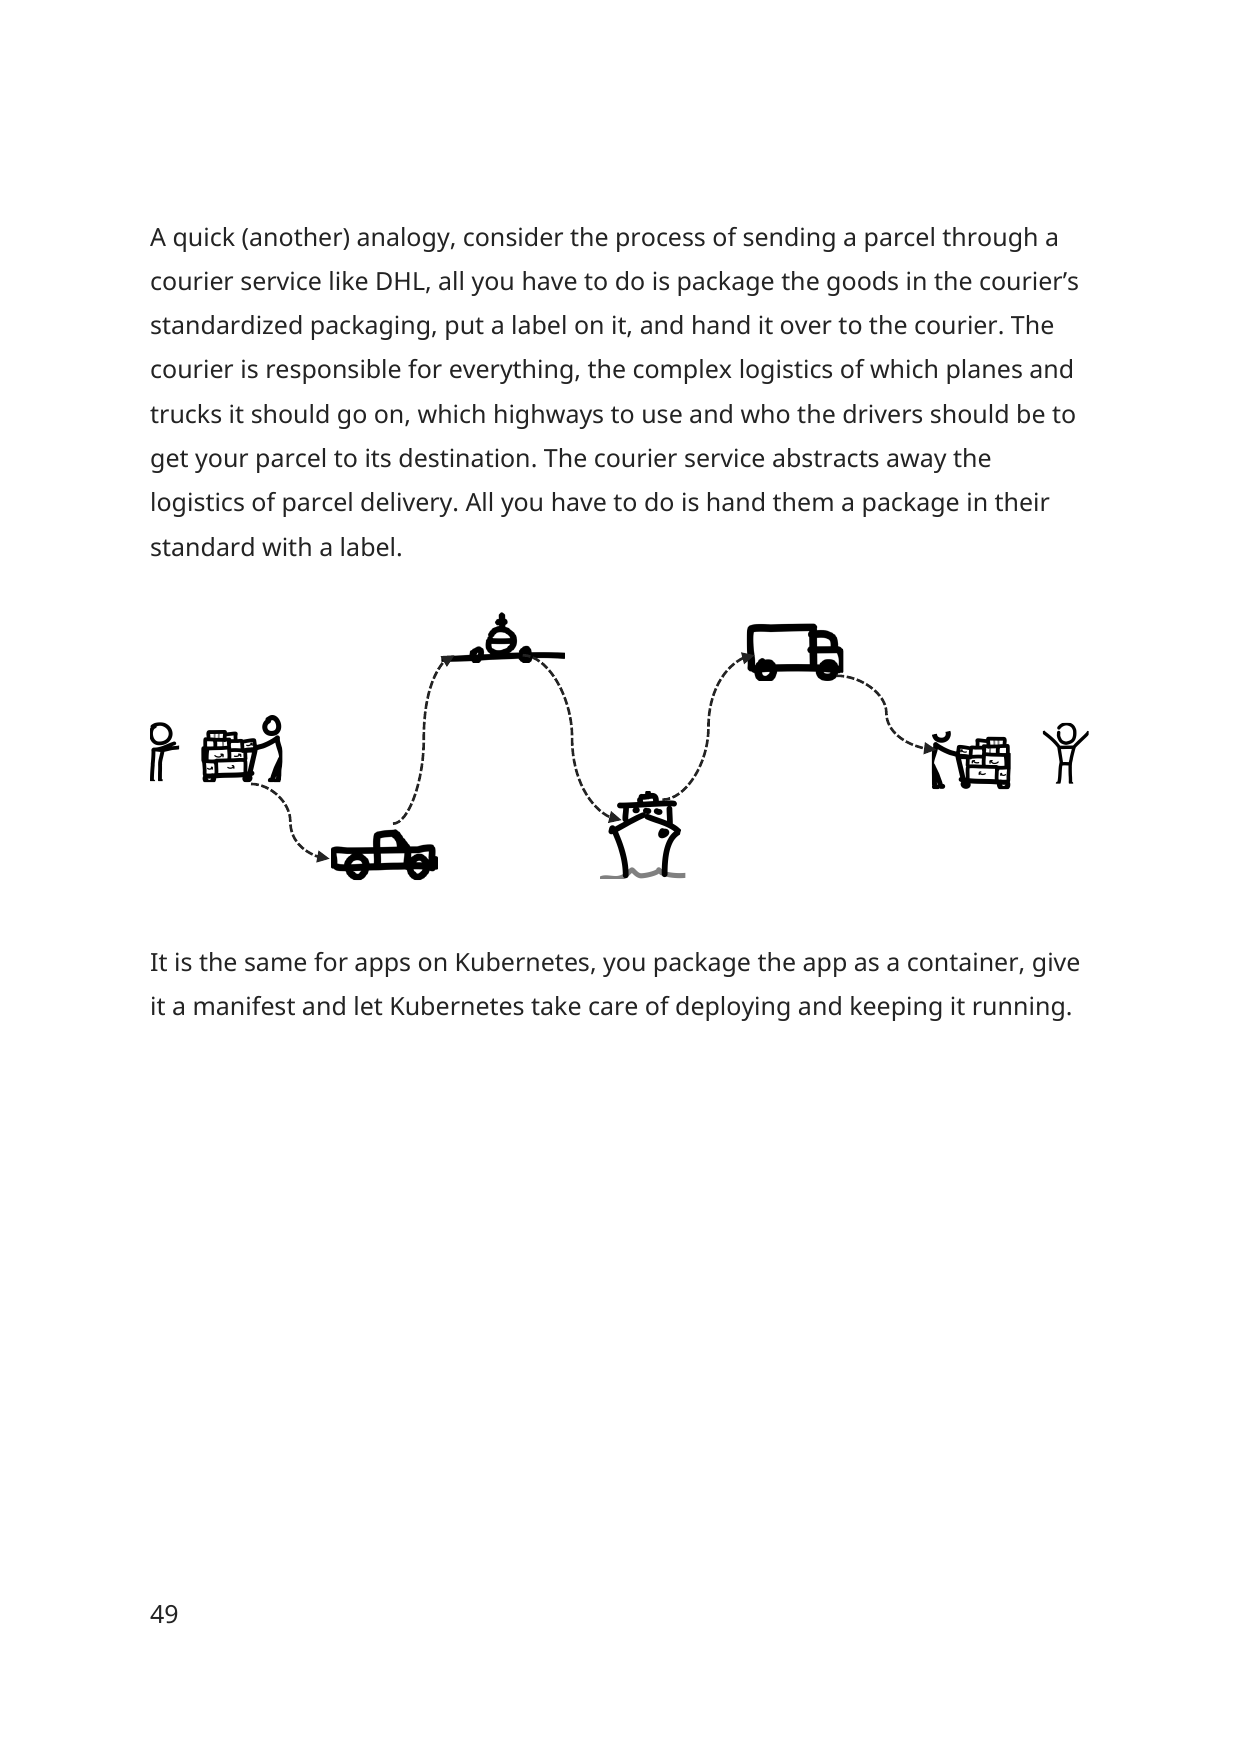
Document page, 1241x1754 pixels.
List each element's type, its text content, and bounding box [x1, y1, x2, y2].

picture [439, 612, 565, 663]
picture [931, 722, 1012, 789]
picture [600, 791, 686, 879]
text It is the same for apps on Kubernetes, you package the app as a container, give it a manifest and let Kubernetes take care of deploying and keeping it running. [150, 945, 1090, 1023]
picture [1042, 722, 1089, 784]
picture [329, 829, 438, 880]
text A quick (another) analogy, consider the process of sending a parcel through a courier service like DHL, all you have to do is package the goods in the courier’s standardized packaging, put a label on it, and hand it over to the courier. The courier is responsible for everything, the complex logistics of which planes and trucks it should go on, which highways to use and who the drivers should be to get your parcel to its destination. The courier service abstracts away the logistics of parcel delivery. All you have to do is hand them a package in their standard with a label. [150, 219, 1090, 563]
picture [745, 623, 843, 680]
picture [150, 722, 180, 781]
picture [201, 715, 283, 782]
